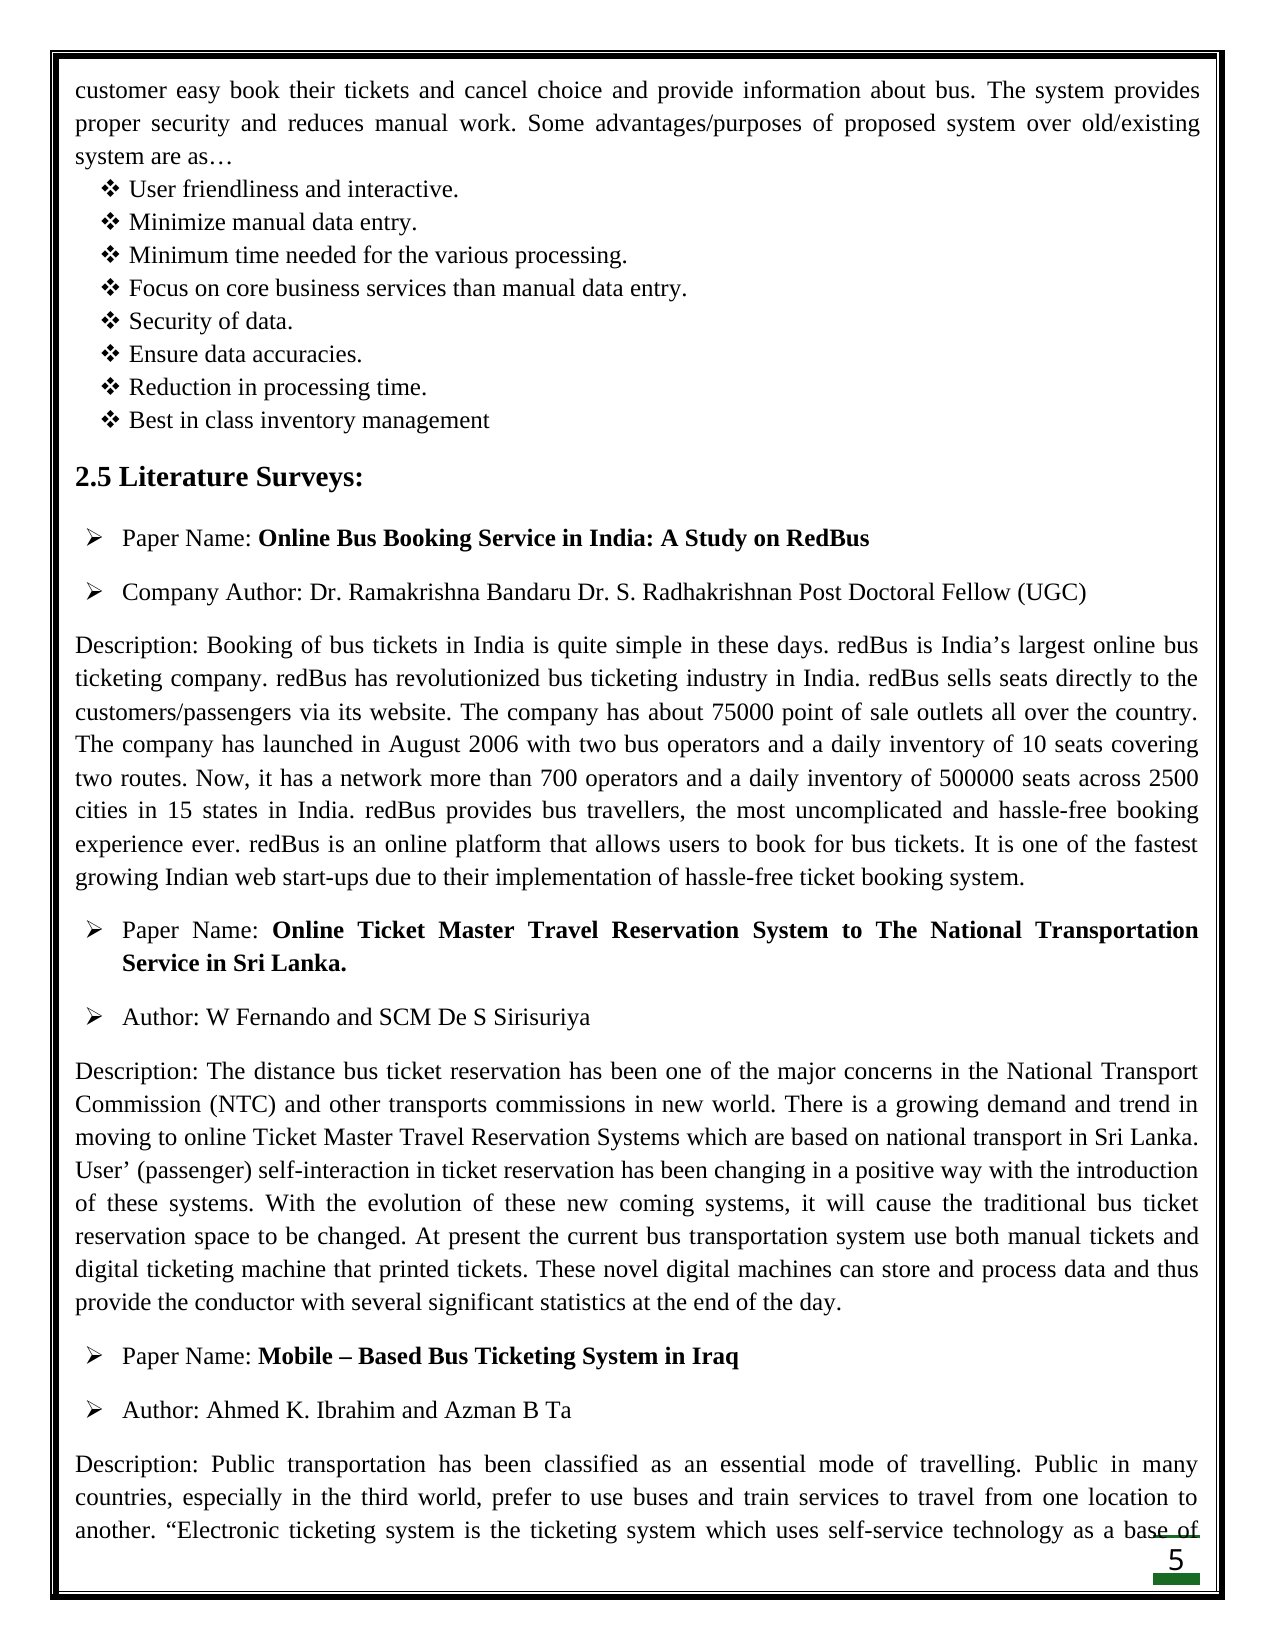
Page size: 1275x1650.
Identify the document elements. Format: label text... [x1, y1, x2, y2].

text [75, 75, 1200, 170]
text Description: The distance bus ticket reservation has been one of the major concerns in the National Transport Commission (NTC) and other transports commissions in new world. There is a growing demand and trend in moving to online Ticket Master Travel Reservation Systems which are based on national transport in Sri Lanka. User’ (passenger) self-interaction in ticket reservation has been changing in a positive way with the introduction of these systems. With the evolution of these new coming systems, it will cause the traditional bus ticket reservation space to be changed. At present the current bus transportation system use both manual tickets and digital ticketing machine that printed tickets. These novel digital machines can store and process data and thus provide the conductor with several significant statistics at the end of the day. [75, 1056, 1200, 1316]
list Focus on core business services than manual data entry. [99, 273, 1200, 302]
list Reduction in processing time. [99, 372, 1200, 401]
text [75, 1449, 1200, 1544]
list Ensure data accuracies. [99, 339, 1200, 368]
list Author: Ahmed K. Ibrahim and Azman B Ta [84, 1395, 1200, 1424]
list Company Author: Dr. Ramakrishna Bandaru Dr. S. Radhakrishnan Post Doctoral Fellow (UGC) [84, 577, 1200, 605]
text 2.5 Literature Surveys: [75, 459, 1200, 493]
list User friendliness and interactive. [99, 174, 1200, 203]
list Best in class inventory management [99, 405, 1200, 434]
list Paper Name: Online Ticket Master Travel Reservation System to The National Transportation Service in Sri Lanka. [84, 916, 1200, 977]
list Minimize manual data entry. [99, 207, 1200, 236]
list Paper Name: Mobile – Based Bus Ticketing System in Iraq [84, 1341, 1200, 1370]
list Security of data. [99, 306, 1200, 335]
text Description: Booking of bus tickets in India is quite simple in these days. redBus is India’s largest online bus ticketing company. redBus has revolutionized bus ticketing industry in India. redBus sells seats directly to the customers/passengers via its website. The company has about 75000 point of sale outlets all over the country. The company has launched in August 2006 with two bus operators and a daily inventory of 10 seats covering two routes. Now, it has a network more than 700 operators and a daily inventory of 500000 seats across 2500 cities in 15 states in India. redBus provides bus travellers, the most uncomplicated and hassle-free booking experience ever. redBus is an online platform that allows users to book for bus tickets. It is one of the fastest growing Indian web start-ups due to their implementation of hassle-free ticket booking system. [75, 631, 1200, 890]
list Paper Name: Online Bus Booking Service in India: A Study on RedBus [84, 523, 1200, 552]
list Minimum time needed for the various processing. [99, 240, 1200, 269]
list Author: W Fernando and SCM De S Sirisuriya [84, 1002, 1200, 1031]
